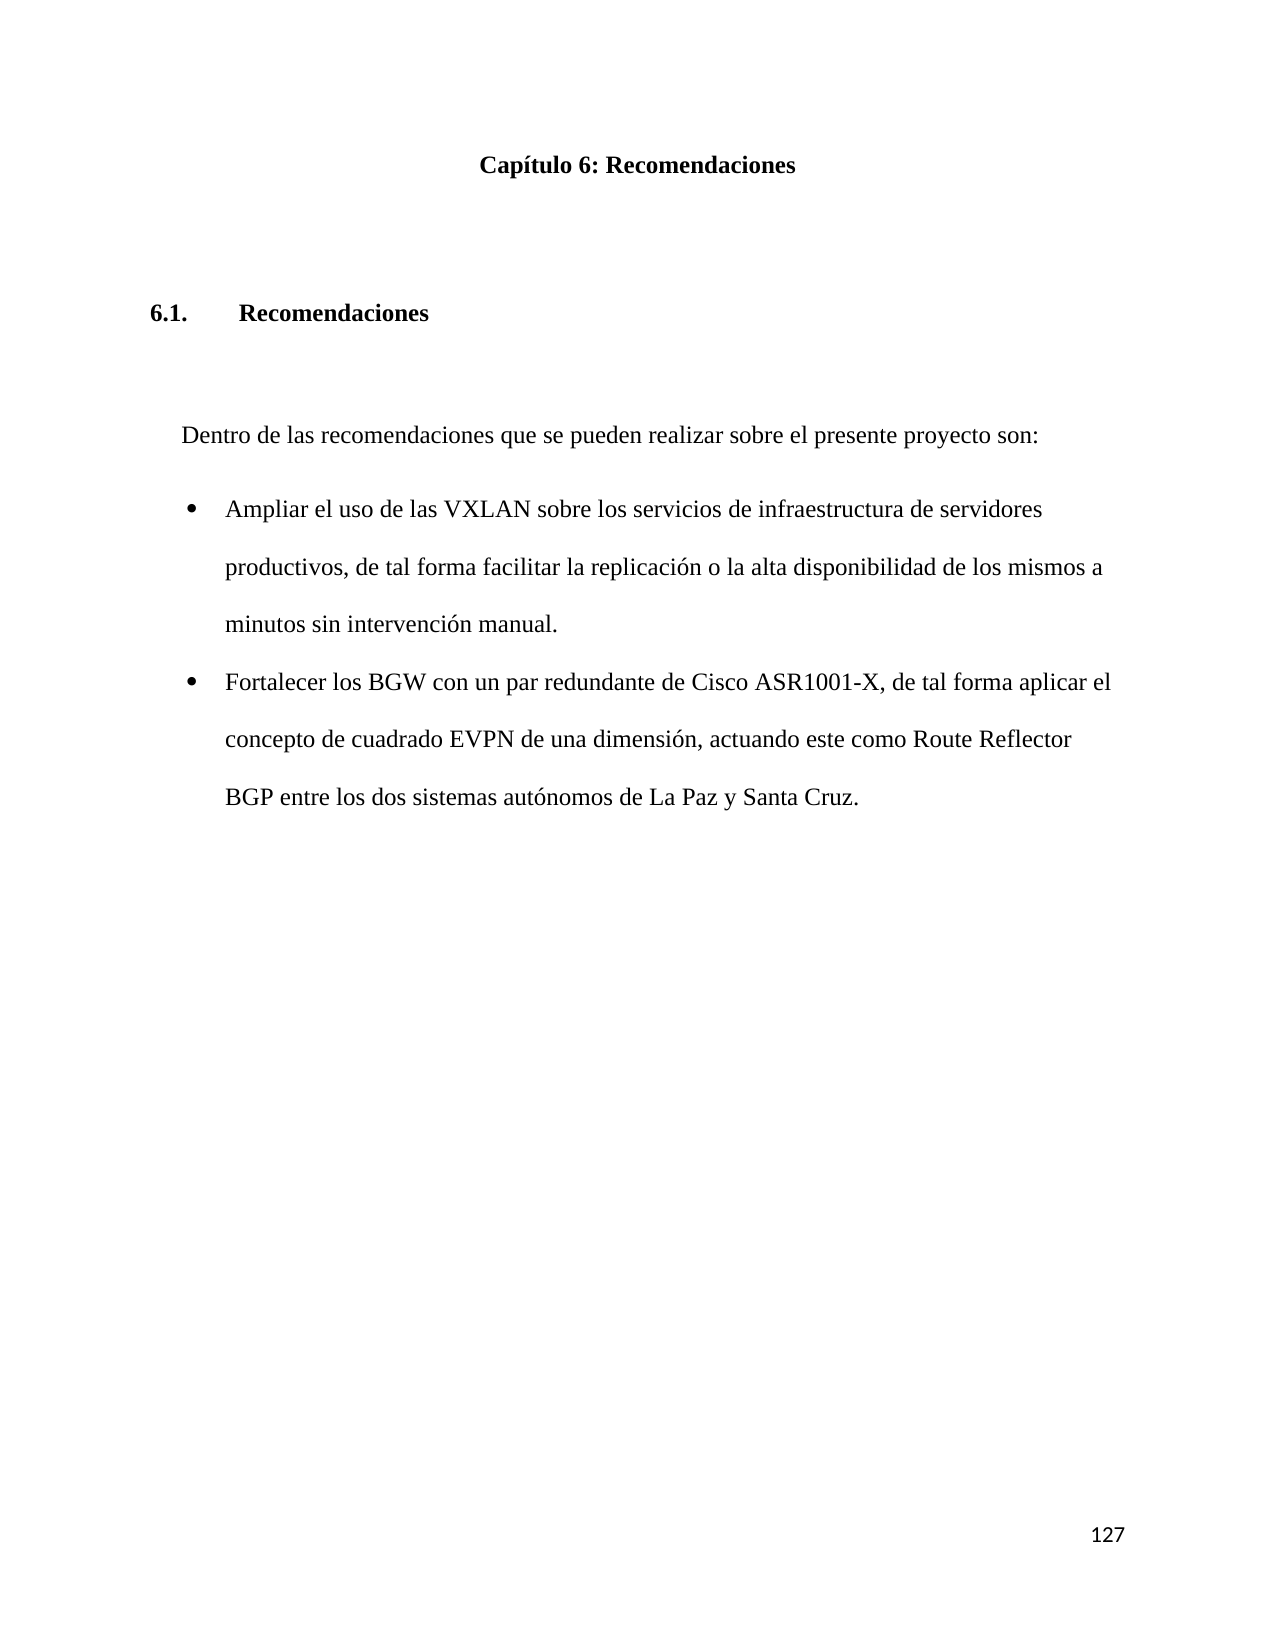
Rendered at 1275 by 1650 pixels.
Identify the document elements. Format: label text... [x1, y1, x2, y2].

list Fortalecer los BGW con un par redundante de Cisco ASR1001-X, de tal forma aplicar el concepto de cuadrado EVPN de una dimensión, actuando este como Route Reflector BGP entre los dos sistemas autónomos de La Paz y Santa Cruz. [187, 667, 1125, 811]
text Capítulo 6: Recomendaciones [150, 150, 1125, 179]
list Recomendaciones [150, 298, 1125, 327]
text Dentro de las recomendaciones que se pueden realizar sobre el presente proyecto son: [150, 420, 1125, 449]
list Ampliar el uso de las VXLAN sobre los servicios de infraestructura de servidores productivos, de tal forma facilitar la replicación o la alta disponibilidad de los mismos a minutos sin intervención manual. [187, 494, 1125, 638]
